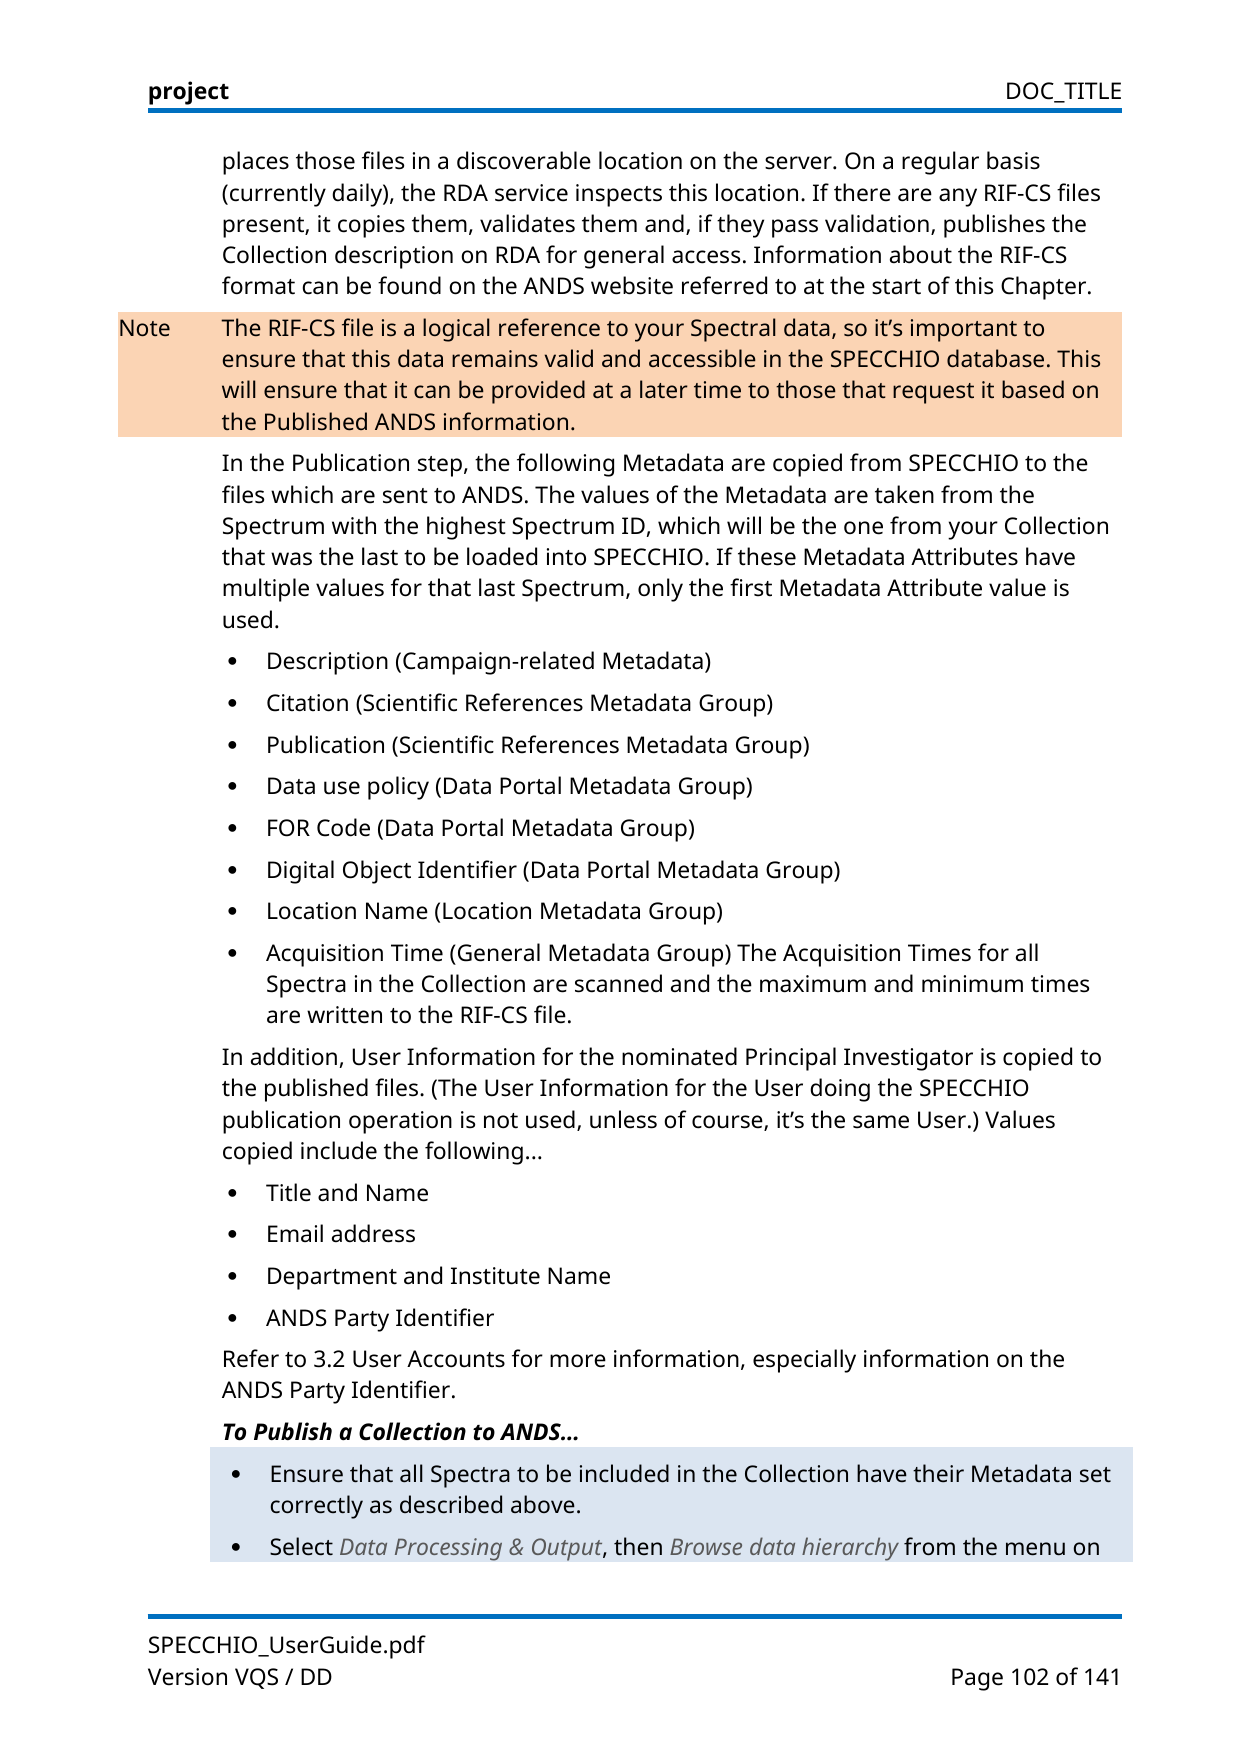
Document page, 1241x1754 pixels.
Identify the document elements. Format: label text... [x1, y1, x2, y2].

text Acquisition Time (General Metadata Group) The Acquisition Times for all Spectra in the Collection are scanned and the maximum and minimum times are written to the RIF-CS file. [228, 937, 1122, 1031]
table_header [210, 1447, 1133, 1562]
subtitle To Publish a Collection to ANDS… [222, 1416, 1122, 1447]
text Publication (Scientific References Metadata Group) [228, 728, 1122, 760]
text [222, 145, 1122, 301]
text Data use policy (Data Portal Metadata Group) [228, 770, 1122, 801]
text In the Publication step, the following Metadata are copied from SPECCHIO to the files which are sent to ANDS. The values of the Metadata are taken from the Spectrum with the highest Spectrum ID, which will be the one from your Collection that was the last to be loaded into SPECCHIO. If these Metadata Attributes have multiple values for that last Spectrum, only the first Metadata Attribute value is used. [222, 447, 1122, 635]
text In addition, User Information for the nominated Principal Investigator is copied to the published files. (The User Information for the User doing the SPECCHIO publication operation is not used, unless of course, it’s the same User.) Values copied include the following... [222, 1041, 1122, 1166]
text Title and Name [228, 1176, 1122, 1208]
text Digital Object Identifier (Data Portal Metadata Group) [228, 853, 1122, 885]
text Description (Campaign-related Metadata) [228, 645, 1122, 676]
text Citation (Scientific References Metadata Group) [228, 687, 1122, 718]
text FOR Code (Data Portal Metadata Group) [228, 812, 1122, 843]
text ANDS Party Identifier [228, 1301, 1122, 1333]
text Email address [228, 1218, 1122, 1249]
text Department and Institute Name [228, 1260, 1122, 1291]
text Location Name (Location Metadata Group) [228, 895, 1122, 926]
text Note The RIF-CS file is a logical reference to your Spectral data, so it’s important to ensure that this data remains valid and accessible in the SPECCHIO database. This will ensure that it can be provided at a later time to those that request it based on the Published ANDS information. [118, 312, 1122, 437]
text Refer to 3.2 User Accounts for more information, especially information on the ANDS Party Identifier. [222, 1343, 1122, 1406]
